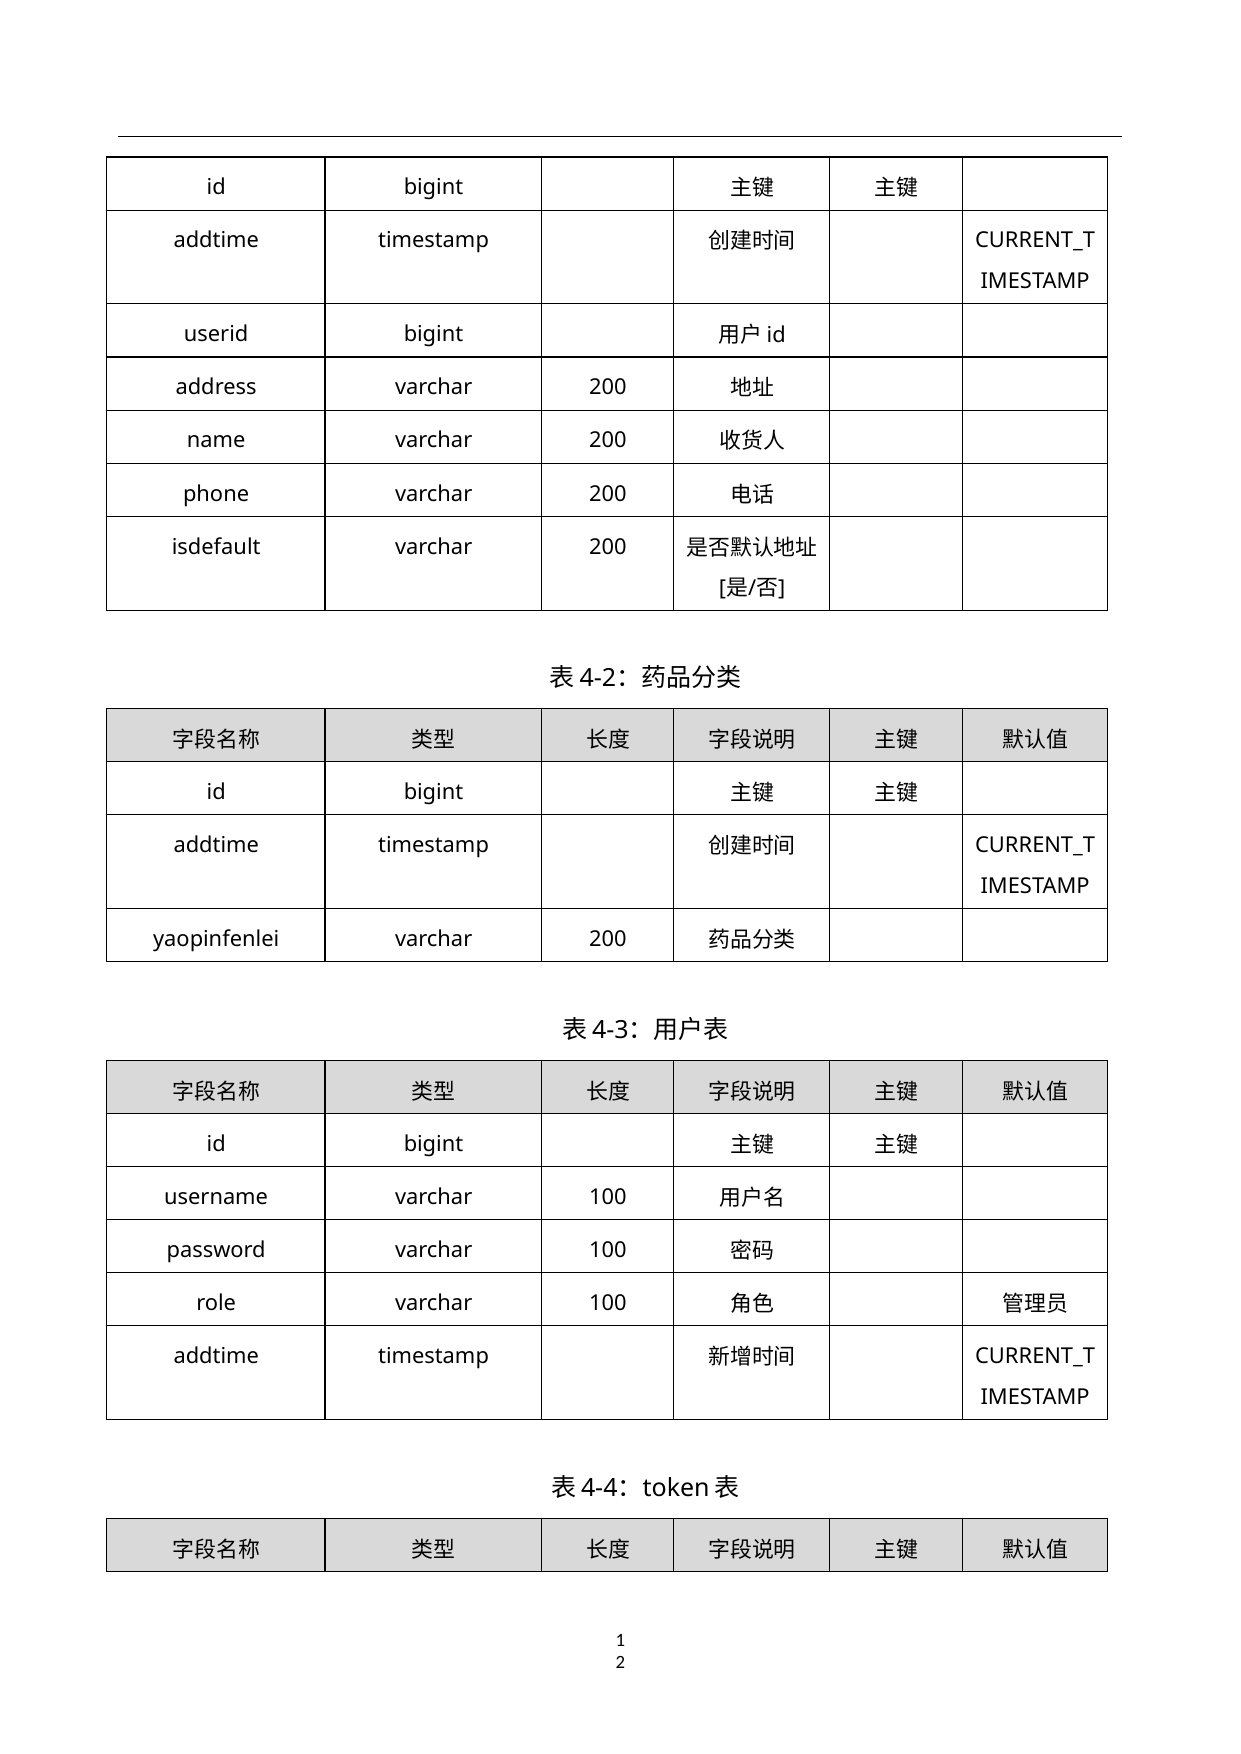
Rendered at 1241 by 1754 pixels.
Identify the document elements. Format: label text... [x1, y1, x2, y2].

table_cell 100 [542, 1167, 673, 1219]
table_cell role [107, 1273, 324, 1325]
table_cell 收货人 [674, 411, 829, 463]
table_cell varchar [326, 1273, 541, 1325]
table_cell 创建时间 [674, 815, 829, 908]
table_cell [830, 304, 962, 356]
table_cell varchar [326, 464, 541, 516]
table_header 长度 [542, 1519, 673, 1571]
table_cell CURRENT_TIMESTAMP [963, 1326, 1107, 1419]
table_cell [830, 211, 962, 303]
text 表4-3：用户表 [118, 995, 1122, 1060]
table_cell 主键 [830, 1114, 962, 1166]
table_cell yaopinfenlei [107, 909, 324, 961]
table_cell varchar [326, 1220, 541, 1272]
table_header 主键 [830, 1061, 962, 1113]
table_cell [830, 358, 962, 409]
table_cell CURRENT_TIMESTAMP [963, 815, 1107, 908]
table_cell timestamp [326, 211, 541, 303]
table_cell [963, 358, 1107, 409]
table_cell 200 [542, 517, 673, 609]
table_cell 角色 [674, 1273, 829, 1325]
table_header 默认值 [963, 709, 1107, 761]
table_cell 主键 [830, 762, 962, 814]
table_cell [963, 762, 1107, 814]
table_cell bigint [326, 762, 541, 814]
table_cell varchar [326, 411, 541, 463]
table_cell [963, 158, 1107, 209]
table_cell id [107, 158, 324, 209]
table_cell 100 [542, 1220, 673, 1272]
table_cell id [107, 762, 324, 814]
table_cell [830, 909, 962, 961]
table_cell [830, 1220, 962, 1272]
table_cell [542, 1114, 673, 1166]
table_cell 是否默认地址[是/否] [674, 517, 829, 609]
table_cell varchar [326, 517, 541, 609]
table_cell name [107, 411, 324, 463]
table_cell addtime [107, 211, 324, 303]
table_cell [542, 1326, 673, 1419]
table_cell bigint [326, 304, 541, 356]
table_cell [963, 1220, 1107, 1272]
table_cell addtime [107, 815, 324, 908]
table_header 字段说明 [674, 1061, 829, 1113]
table_cell 200 [542, 909, 673, 961]
table_cell [963, 304, 1107, 356]
table_cell username [107, 1167, 324, 1219]
table_header 默认值 [963, 1061, 1107, 1113]
table_cell [542, 158, 673, 209]
table_header 类型 [326, 709, 541, 761]
table_cell [963, 517, 1107, 609]
table_cell bigint [326, 1114, 541, 1166]
table_cell address [107, 358, 324, 409]
table_cell 用户id [674, 304, 829, 356]
table_header 字段名称 [107, 709, 324, 761]
table_cell varchar [326, 1167, 541, 1219]
table_cell id [107, 1114, 324, 1166]
table_cell userid [107, 304, 324, 356]
table_cell [830, 1326, 962, 1419]
table_cell [830, 815, 962, 908]
table_cell 地址 [674, 358, 829, 409]
table_cell 200 [542, 358, 673, 409]
table_cell 100 [542, 1273, 673, 1325]
table_cell phone [107, 464, 324, 516]
table_header 字段名称 [107, 1519, 324, 1571]
table_cell 新增时间 [674, 1326, 829, 1419]
table_cell CURRENT_TIMESTAMP [963, 211, 1107, 303]
table_header 字段说明 [674, 709, 829, 761]
table_cell [830, 411, 962, 463]
table_cell [542, 815, 673, 908]
table_cell isdefault [107, 517, 324, 609]
table_cell [830, 464, 962, 516]
table_header 字段名称 [107, 1061, 324, 1113]
table_header 长度 [542, 709, 673, 761]
table_header 字段说明 [674, 1519, 829, 1571]
table_header 长度 [542, 1061, 673, 1113]
table_header 主键 [830, 709, 962, 761]
table_cell [542, 211, 673, 303]
table_cell 创建时间 [674, 211, 829, 303]
text 表4-2：药品分类 [118, 643, 1122, 708]
table_cell 主键 [674, 762, 829, 814]
table_cell 用户名 [674, 1167, 829, 1219]
table_cell bigint [326, 158, 541, 209]
table_cell 管理员 [963, 1273, 1107, 1325]
table_cell timestamp [326, 815, 541, 908]
table_header 类型 [326, 1061, 541, 1113]
table_header 默认值 [963, 1519, 1107, 1571]
table_cell [963, 1167, 1107, 1219]
table_cell 200 [542, 464, 673, 516]
table_cell 电话 [674, 464, 829, 516]
table_cell [542, 762, 673, 814]
table_cell varchar [326, 358, 541, 409]
table_cell 主键 [674, 1114, 829, 1166]
table_header 类型 [326, 1519, 541, 1571]
table_cell 药品分类 [674, 909, 829, 961]
table_cell 主键 [830, 158, 962, 209]
table_cell [963, 464, 1107, 516]
table_cell [830, 1167, 962, 1219]
table_cell timestamp [326, 1326, 541, 1419]
table_cell [963, 1114, 1107, 1166]
table_cell [963, 411, 1107, 463]
table_cell [963, 909, 1107, 961]
table_cell [830, 517, 962, 609]
table_cell 200 [542, 411, 673, 463]
table_cell [830, 1273, 962, 1325]
table_cell 密码 [674, 1220, 829, 1272]
table_cell varchar [326, 909, 541, 961]
table_header 主键 [830, 1519, 962, 1571]
table_cell 主键 [674, 158, 829, 209]
text 表4-4：token表 [118, 1453, 1122, 1518]
table_cell password [107, 1220, 324, 1272]
table_cell addtime [107, 1326, 324, 1419]
table_cell [542, 304, 673, 356]
